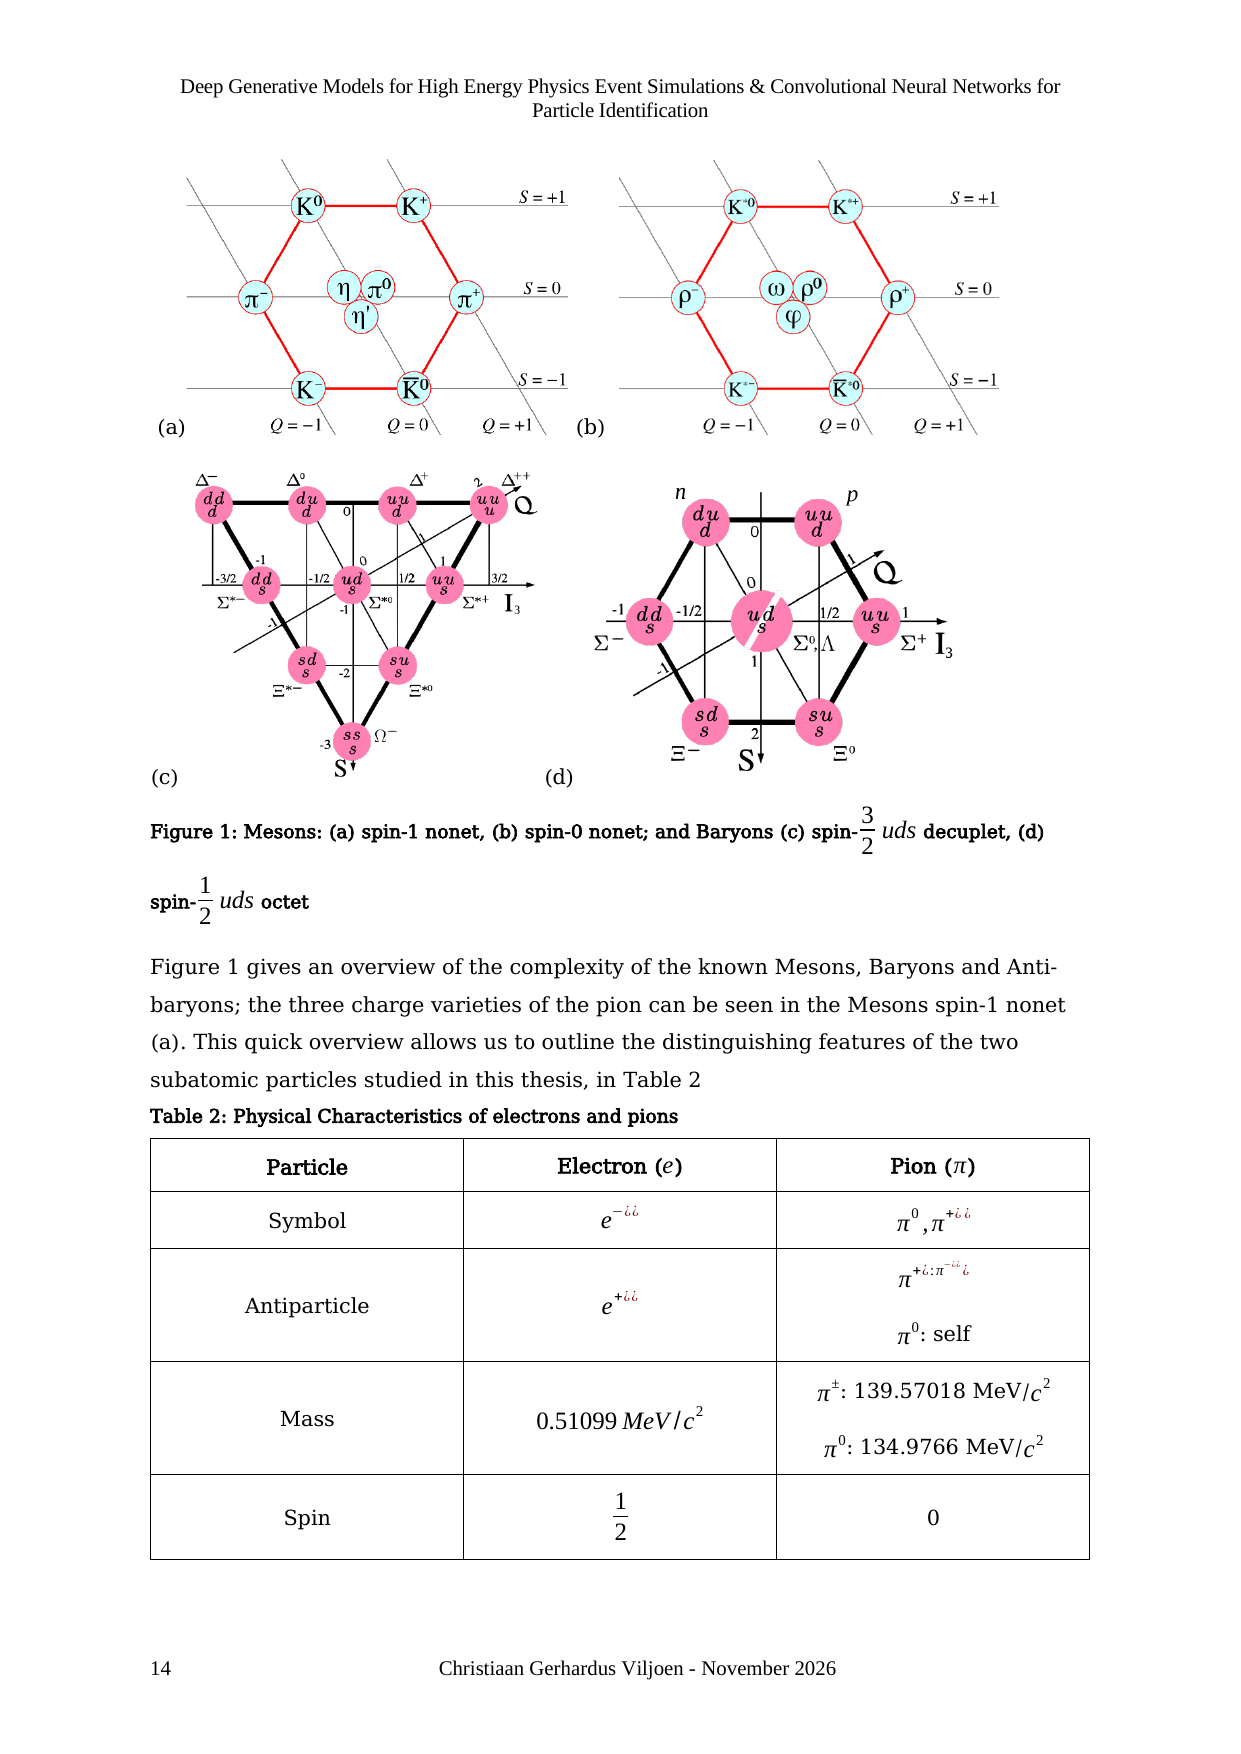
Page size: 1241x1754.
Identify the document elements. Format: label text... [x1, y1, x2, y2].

table_cell [464, 1249, 776, 1361]
table_cell Antiparticle [151, 1249, 463, 1361]
picture [186, 159, 569, 435]
text Figure 1 gives an overview of the complexity of the known Mesons, Baryons and Anti-baryons; the three charge varieties of the pion can be seen in the Mesons spin-1 nonet (a). This quick overview allows us to outline the distinguishing features of the two subatomic particles studied in this thesis, in Table 2 [150, 954, 1090, 1092]
table_cell Symbol [151, 1192, 463, 1248]
table_cell : 139.57018 MeV/ : 134.9766 MeV/ [777, 1362, 1089, 1474]
table_cell : self [777, 1249, 1089, 1361]
table_cell [464, 1192, 776, 1248]
picture [581, 473, 963, 785]
table_cell [777, 1192, 1089, 1248]
table_cell Mass [151, 1362, 463, 1474]
table_cell Spin [151, 1475, 463, 1558]
table_header Particle [151, 1139, 463, 1191]
table_cell [464, 1475, 776, 1558]
table_cell 0 [777, 1475, 1089, 1558]
picture [619, 160, 1000, 435]
table_cell [464, 1362, 776, 1474]
table_header Electron () [464, 1139, 776, 1191]
table_header Pion () [777, 1139, 1089, 1191]
picture [186, 463, 544, 785]
